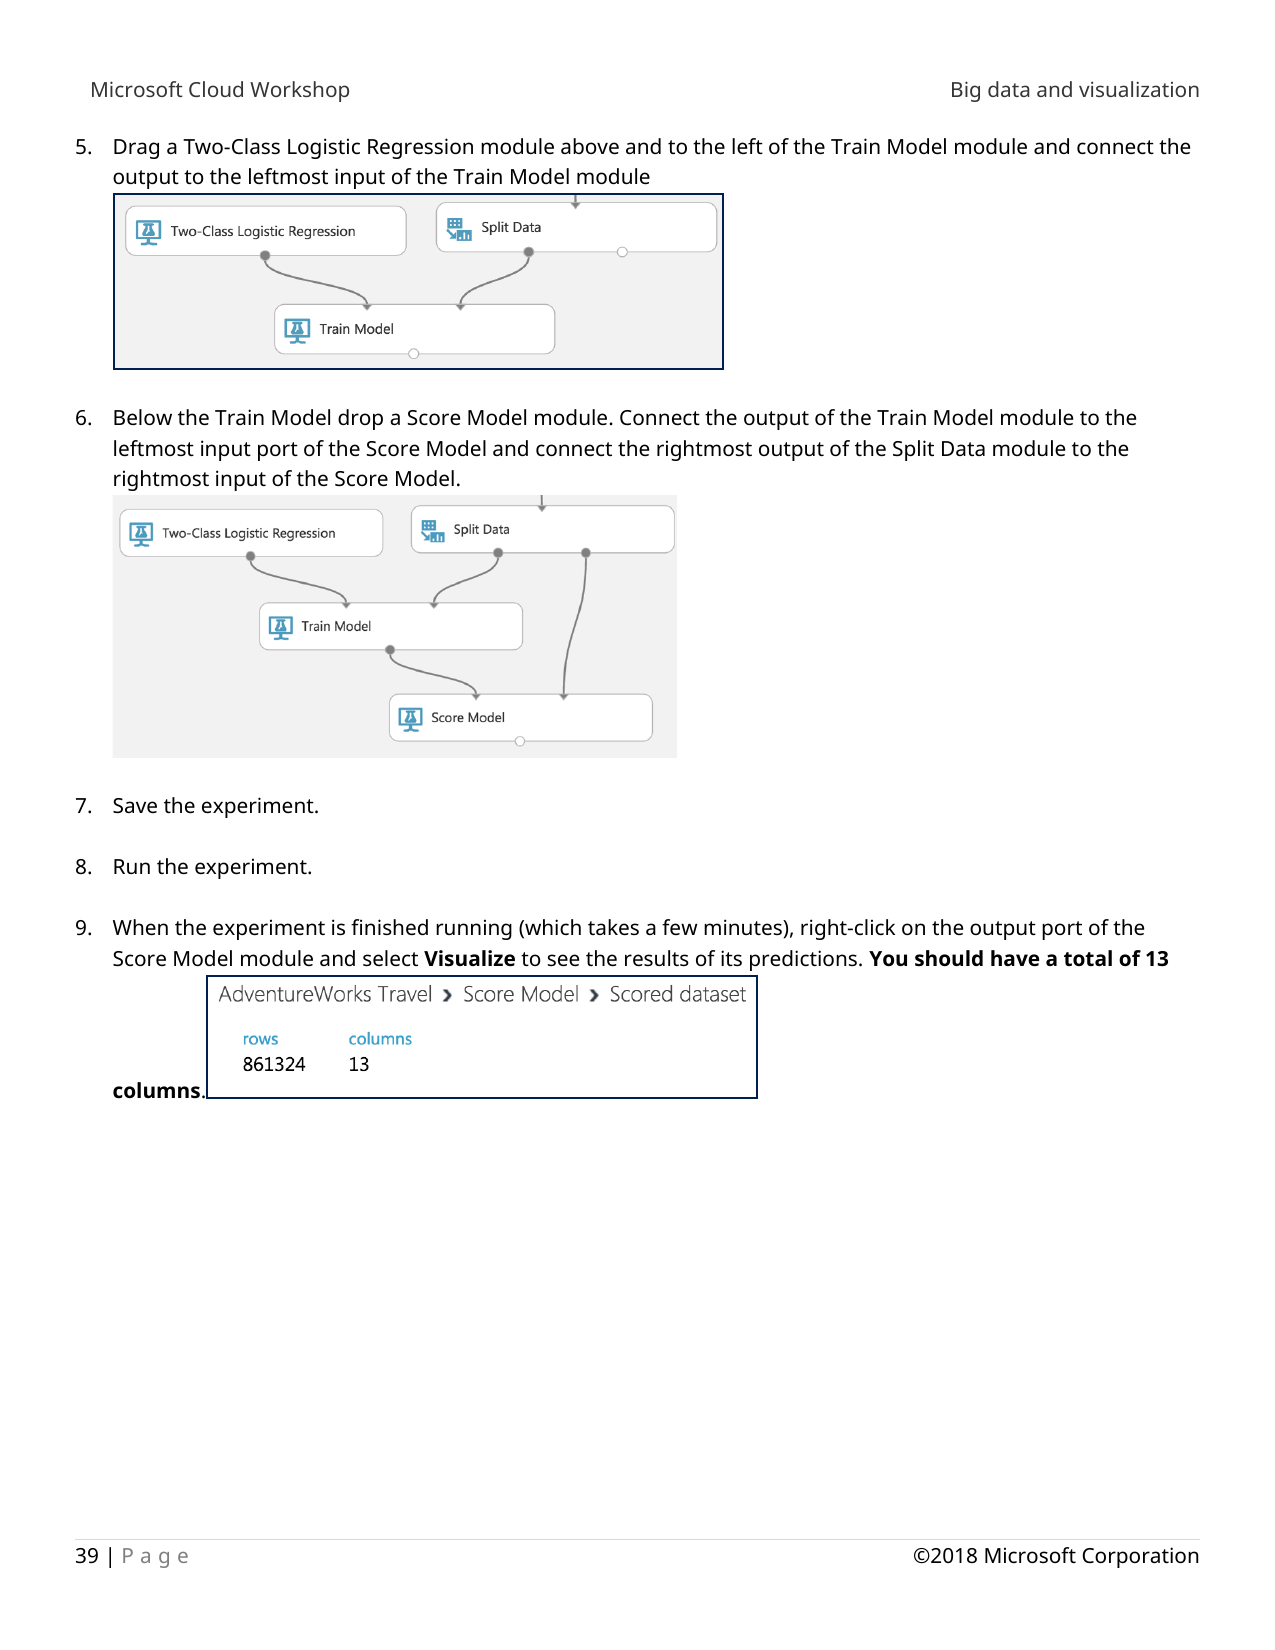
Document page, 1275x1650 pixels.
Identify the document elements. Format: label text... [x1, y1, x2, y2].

picture [112, 495, 677, 758]
list Run the experiment. [75, 852, 1200, 881]
picture [208, 977, 756, 1097]
picture [115, 195, 722, 368]
list Save the experiment. [75, 791, 1200, 819]
list Below the Train Model drop a Score Model module. Connect the output of the Train Model module to the leftmost input port of the Score Model and connect the rightmost output of the Split Data module to the rightmost input of the Score Model. [75, 403, 1200, 493]
